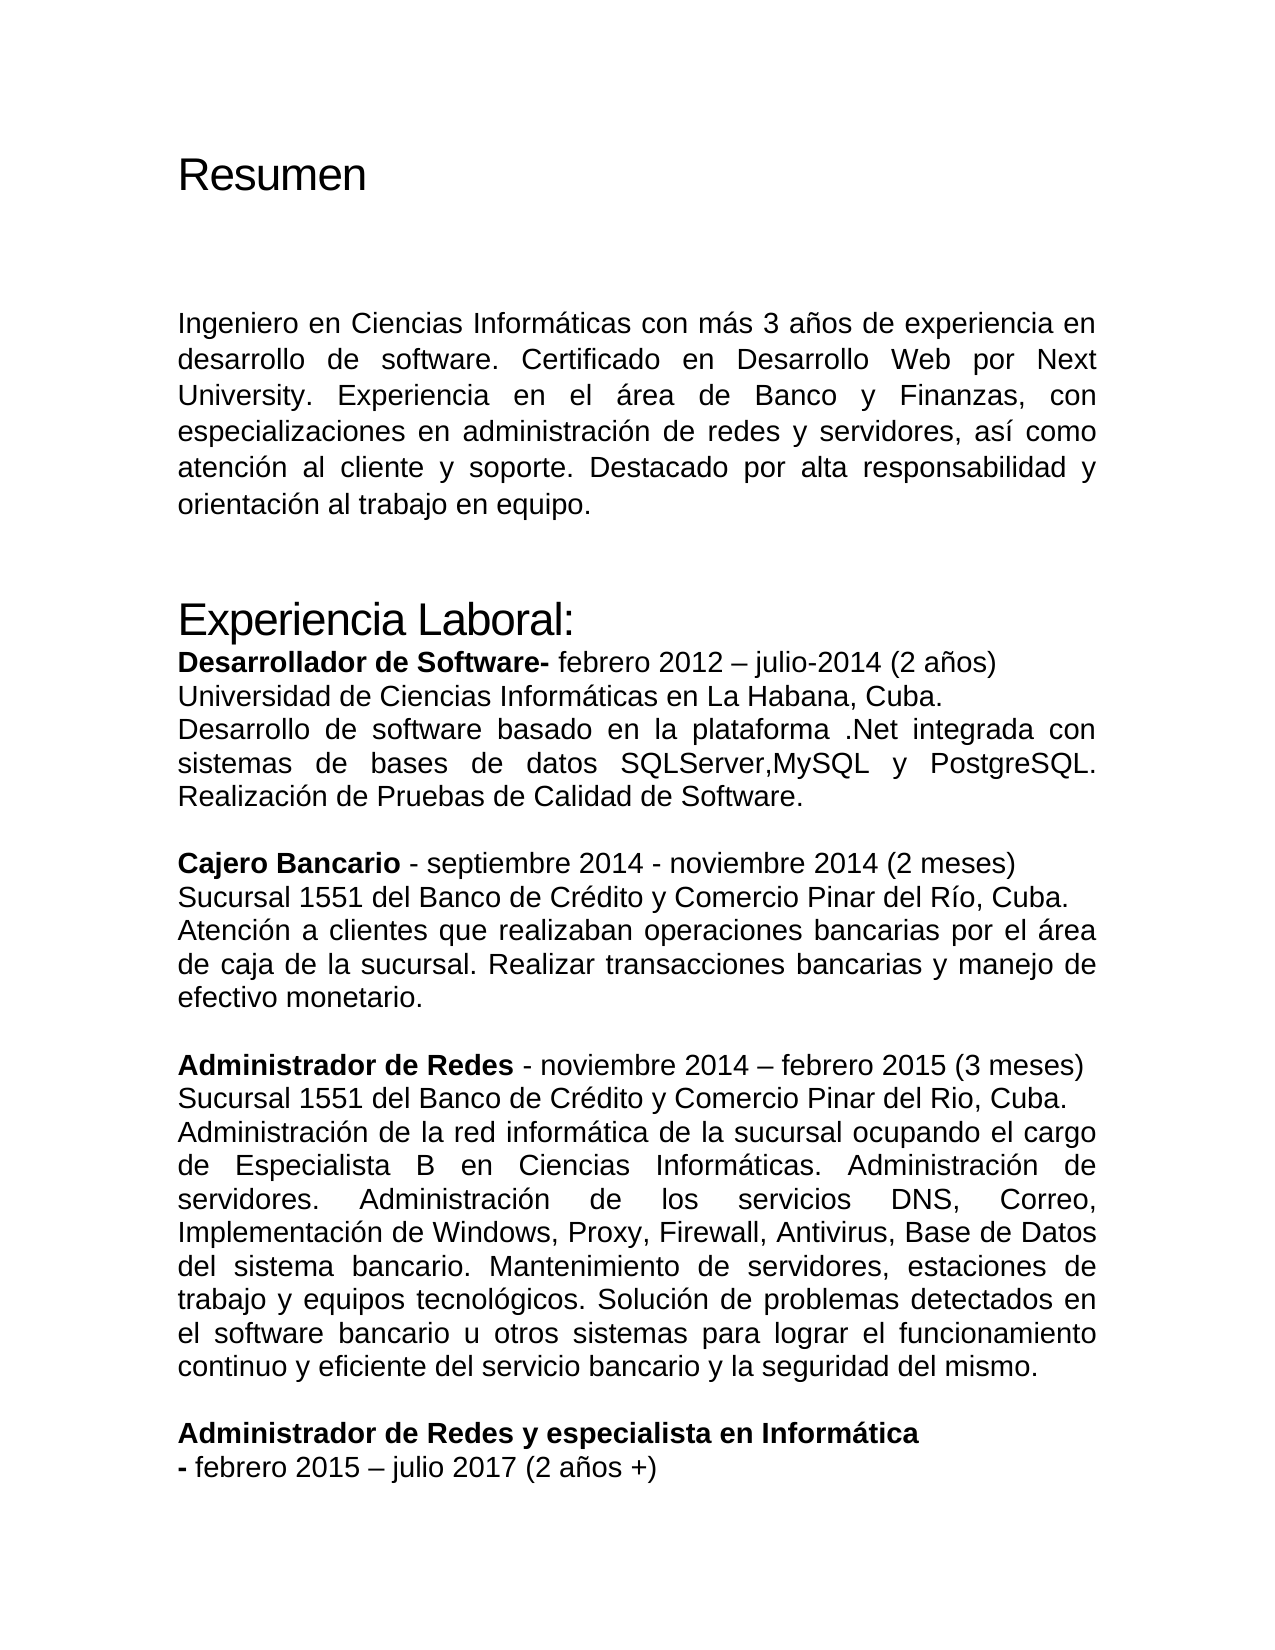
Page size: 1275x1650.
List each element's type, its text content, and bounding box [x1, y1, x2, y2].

text Sucursal 1551 del Banco de Crédito y Comercio Pinar del Río, Cuba. [177, 880, 1098, 913]
title Experiencia Laboral: [177, 592, 1098, 645]
text Administrador de Redes y especialista en Informática [177, 1416, 1098, 1450]
text Cajero Bancario - septiembre 2014 - noviembre 2014 (2 meses) [177, 846, 1098, 880]
text Administrador de Redes - noviembre 2014 – febrero 2015 (3 meses) [177, 1047, 1098, 1081]
text Atención a clientes que realizaban operaciones bancarias por el área de caja de la sucursal. Realizar transacciones bancarias y manejo de efectivo monetario. [177, 913, 1098, 1014]
text - febrero 2015 – julio 2017 (2 años +) [177, 1450, 1098, 1483]
text Desarrollador de Software- febrero 2012 – julio-2014 (2 años) [177, 645, 1098, 678]
title Resumen [177, 148, 1098, 200]
text Administración de la red informática de la sucursal ocupando el cargo de Especialista B en Ciencias Informáticas. Administración de servidores. Administración de los servicios DNS, Correo, Implementación de Windows, Proxy, Firewall, Antivirus, Base de Datos del sistema bancario. Mantenimiento de servidores, estaciones de trabajo y equipos tecnológicos. Solución de problemas detectados en el software bancario u otros sistemas para lograr el funcionamiento continuo y eficiente del servicio bancario y la seguridad del mismo. [177, 1114, 1098, 1383]
text Desarrollo de software basado en la plataforma .Net integrada con sistemas de bases de datos SQLServer,MySQL y PostgreSQL. Realización de Pruebas de Calidad de Software. [177, 712, 1098, 813]
text Sucursal 1551 del Banco de Crédito y Comercio Pinar del Rio, Cuba. [177, 1081, 1098, 1114]
text Universidad de Ciencias Informáticas en La Habana, Cuba. [177, 678, 1098, 712]
text Ingeniero en Ciencias Informáticas con más 3 años de experiencia en desarrollo de software. Certificado en Desarrollo Web por Next University. Experiencia en el área de Banco y Finanzas, con especializaciones en administración de redes y servidores, así como atención al cliente y soporte. Destacado por alta responsabilidad y orientación al trabajo en equipo. [177, 306, 1098, 520]
